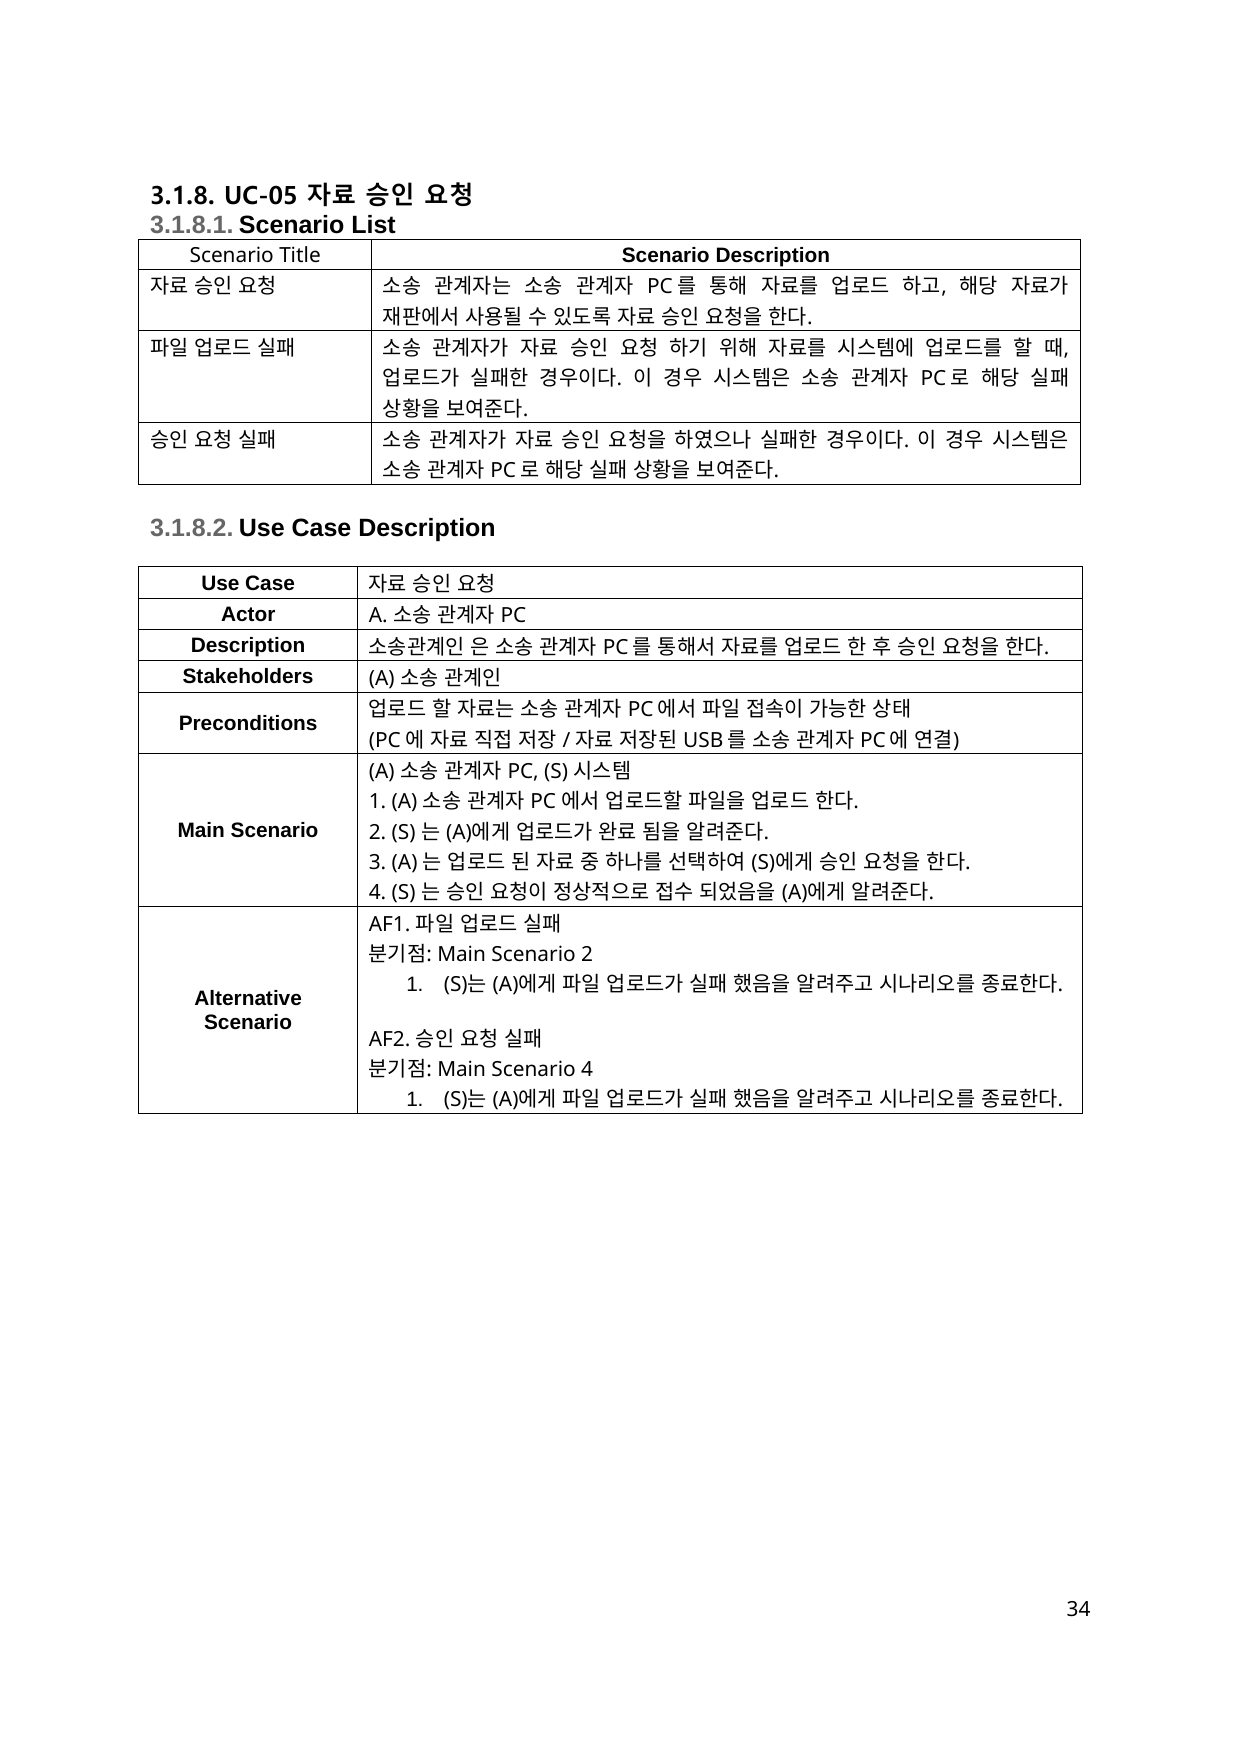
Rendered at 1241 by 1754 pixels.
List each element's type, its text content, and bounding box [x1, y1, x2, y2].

table_cell Description [139, 630, 357, 660]
table_cell Stakeholders [139, 661, 357, 692]
table_cell [358, 661, 1082, 692]
table_cell [358, 693, 1082, 753]
table_cell Alternative Scenario [139, 907, 357, 1113]
subtitle UC-05 자료 승인 요청 [150, 177, 1090, 210]
subtitle Use Case Description [150, 513, 1090, 542]
table_cell [358, 907, 1082, 1113]
table_cell Main Scenario [139, 754, 357, 906]
table_cell [358, 630, 1082, 660]
table_header Use Case [139, 567, 357, 597]
table_header [358, 567, 1082, 597]
table_cell [358, 599, 1082, 629]
table_cell [358, 754, 1082, 906]
table_cell Actor [139, 599, 357, 629]
subtitle Scenario List [150, 210, 1090, 239]
table_cell Preconditions [139, 693, 357, 753]
